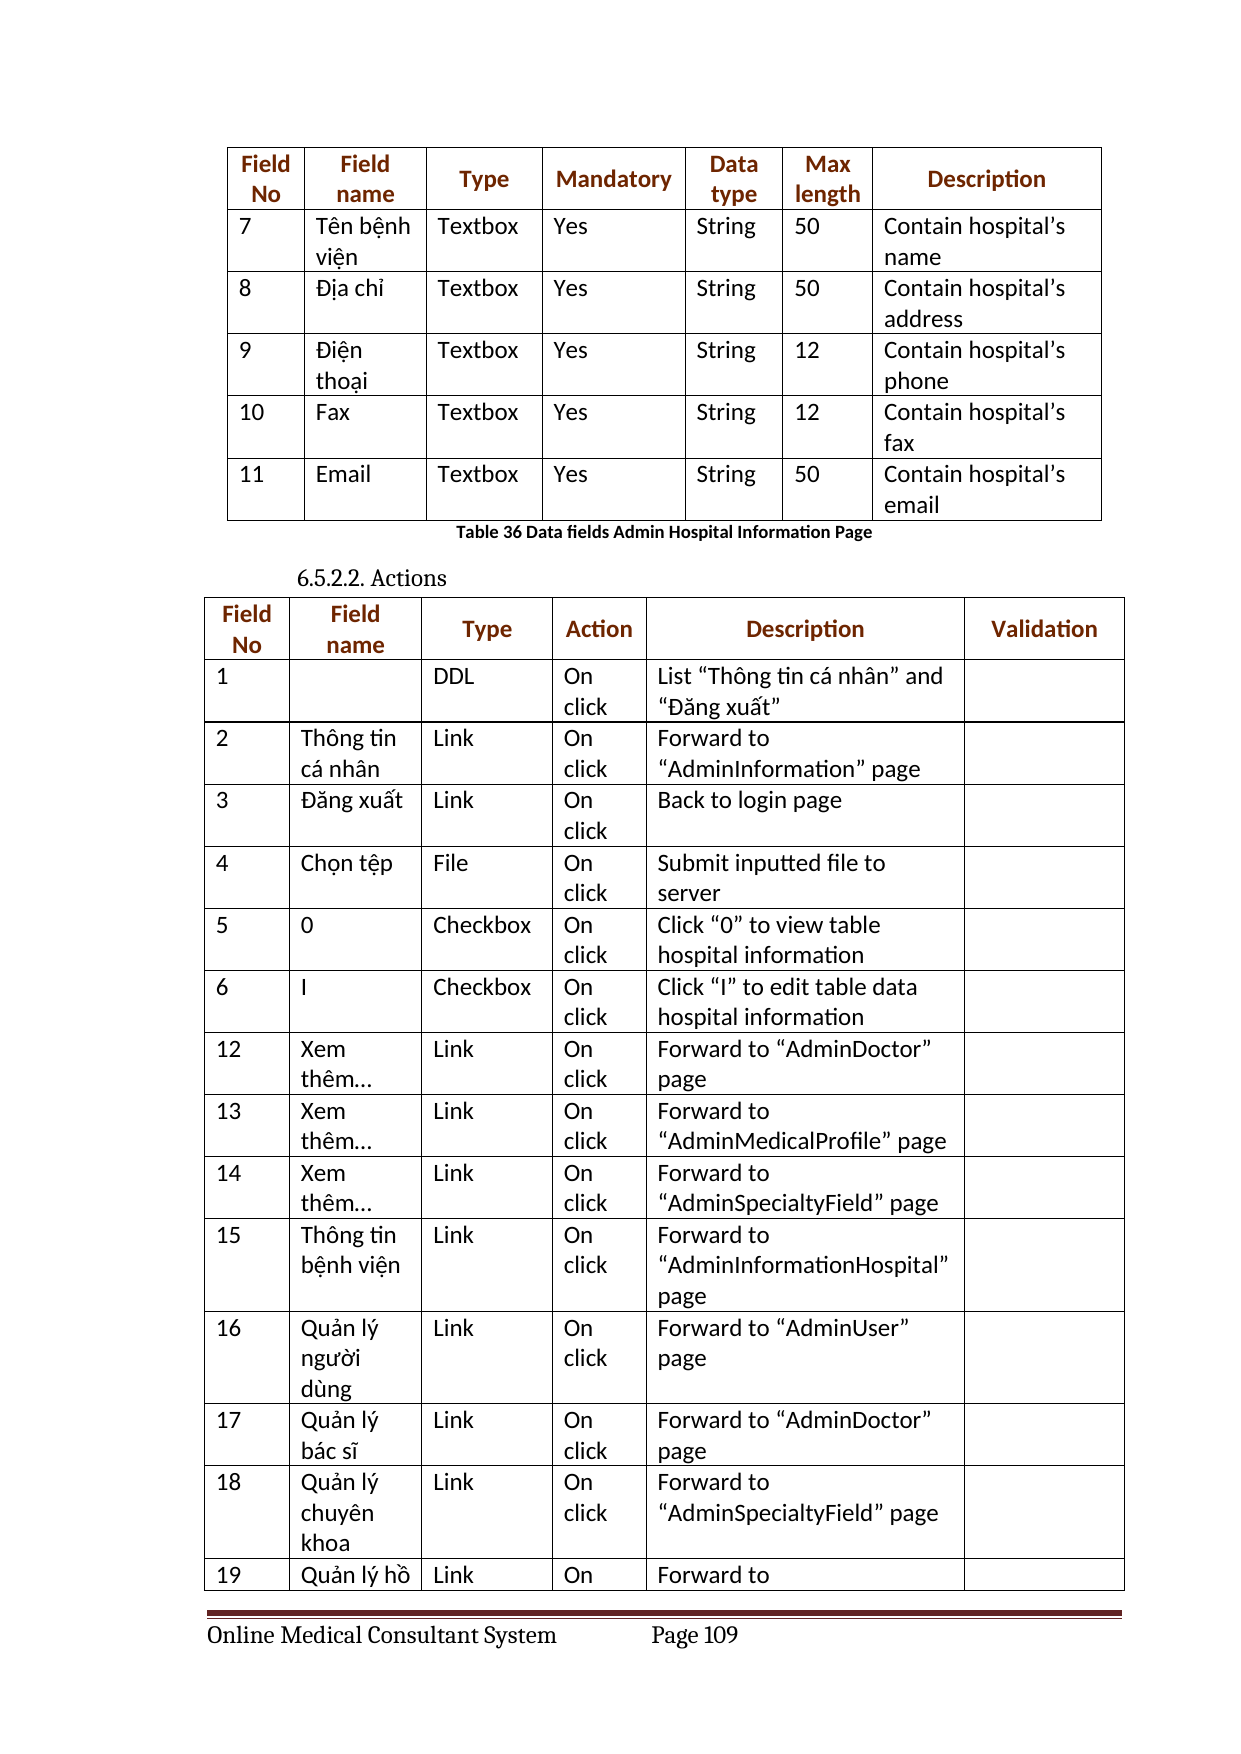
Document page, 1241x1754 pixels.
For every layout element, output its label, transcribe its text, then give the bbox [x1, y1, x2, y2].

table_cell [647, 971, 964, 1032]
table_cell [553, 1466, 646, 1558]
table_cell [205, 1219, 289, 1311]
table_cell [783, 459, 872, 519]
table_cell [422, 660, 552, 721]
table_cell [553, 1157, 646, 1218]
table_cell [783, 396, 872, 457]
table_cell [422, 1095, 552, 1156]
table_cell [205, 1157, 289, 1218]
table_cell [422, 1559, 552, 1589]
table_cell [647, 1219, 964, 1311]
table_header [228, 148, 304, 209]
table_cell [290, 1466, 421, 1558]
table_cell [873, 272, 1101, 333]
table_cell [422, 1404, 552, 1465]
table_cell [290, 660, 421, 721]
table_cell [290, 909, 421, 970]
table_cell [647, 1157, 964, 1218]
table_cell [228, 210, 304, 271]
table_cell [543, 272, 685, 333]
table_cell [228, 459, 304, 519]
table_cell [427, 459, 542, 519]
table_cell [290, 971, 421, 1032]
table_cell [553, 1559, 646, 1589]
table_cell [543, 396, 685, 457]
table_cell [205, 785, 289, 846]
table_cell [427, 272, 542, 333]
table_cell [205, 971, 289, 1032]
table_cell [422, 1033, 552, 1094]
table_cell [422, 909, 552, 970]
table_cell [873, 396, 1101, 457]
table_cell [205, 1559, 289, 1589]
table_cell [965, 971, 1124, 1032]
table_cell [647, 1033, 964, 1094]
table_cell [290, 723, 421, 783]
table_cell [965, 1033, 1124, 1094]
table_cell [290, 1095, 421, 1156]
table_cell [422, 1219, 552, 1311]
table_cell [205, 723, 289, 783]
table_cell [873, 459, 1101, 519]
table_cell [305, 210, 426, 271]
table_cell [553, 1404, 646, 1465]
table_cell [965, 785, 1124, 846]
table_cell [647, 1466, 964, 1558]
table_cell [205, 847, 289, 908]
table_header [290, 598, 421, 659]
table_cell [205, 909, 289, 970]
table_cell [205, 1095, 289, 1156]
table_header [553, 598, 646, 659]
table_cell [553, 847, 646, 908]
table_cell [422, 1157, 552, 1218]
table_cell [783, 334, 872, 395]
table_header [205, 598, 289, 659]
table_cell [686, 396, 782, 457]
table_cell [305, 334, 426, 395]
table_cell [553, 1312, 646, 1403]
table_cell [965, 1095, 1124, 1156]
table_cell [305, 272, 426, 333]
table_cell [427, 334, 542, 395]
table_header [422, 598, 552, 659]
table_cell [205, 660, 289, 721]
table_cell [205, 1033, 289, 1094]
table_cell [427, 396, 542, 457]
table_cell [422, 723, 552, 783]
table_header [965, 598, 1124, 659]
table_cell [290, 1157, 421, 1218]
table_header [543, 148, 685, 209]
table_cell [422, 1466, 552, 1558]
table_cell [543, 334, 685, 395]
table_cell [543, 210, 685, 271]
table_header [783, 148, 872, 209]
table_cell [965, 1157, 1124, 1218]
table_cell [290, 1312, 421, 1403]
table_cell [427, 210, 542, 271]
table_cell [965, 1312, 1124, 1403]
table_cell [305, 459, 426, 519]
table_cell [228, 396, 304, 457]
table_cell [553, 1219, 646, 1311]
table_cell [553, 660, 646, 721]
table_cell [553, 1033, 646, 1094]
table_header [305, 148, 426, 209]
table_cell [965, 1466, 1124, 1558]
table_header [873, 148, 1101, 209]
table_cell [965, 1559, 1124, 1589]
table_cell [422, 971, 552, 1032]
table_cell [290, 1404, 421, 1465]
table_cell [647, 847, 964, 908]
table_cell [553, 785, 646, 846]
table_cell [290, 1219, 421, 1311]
text Table 33 Data fields Admin Hospital Information Page [207, 521, 1122, 543]
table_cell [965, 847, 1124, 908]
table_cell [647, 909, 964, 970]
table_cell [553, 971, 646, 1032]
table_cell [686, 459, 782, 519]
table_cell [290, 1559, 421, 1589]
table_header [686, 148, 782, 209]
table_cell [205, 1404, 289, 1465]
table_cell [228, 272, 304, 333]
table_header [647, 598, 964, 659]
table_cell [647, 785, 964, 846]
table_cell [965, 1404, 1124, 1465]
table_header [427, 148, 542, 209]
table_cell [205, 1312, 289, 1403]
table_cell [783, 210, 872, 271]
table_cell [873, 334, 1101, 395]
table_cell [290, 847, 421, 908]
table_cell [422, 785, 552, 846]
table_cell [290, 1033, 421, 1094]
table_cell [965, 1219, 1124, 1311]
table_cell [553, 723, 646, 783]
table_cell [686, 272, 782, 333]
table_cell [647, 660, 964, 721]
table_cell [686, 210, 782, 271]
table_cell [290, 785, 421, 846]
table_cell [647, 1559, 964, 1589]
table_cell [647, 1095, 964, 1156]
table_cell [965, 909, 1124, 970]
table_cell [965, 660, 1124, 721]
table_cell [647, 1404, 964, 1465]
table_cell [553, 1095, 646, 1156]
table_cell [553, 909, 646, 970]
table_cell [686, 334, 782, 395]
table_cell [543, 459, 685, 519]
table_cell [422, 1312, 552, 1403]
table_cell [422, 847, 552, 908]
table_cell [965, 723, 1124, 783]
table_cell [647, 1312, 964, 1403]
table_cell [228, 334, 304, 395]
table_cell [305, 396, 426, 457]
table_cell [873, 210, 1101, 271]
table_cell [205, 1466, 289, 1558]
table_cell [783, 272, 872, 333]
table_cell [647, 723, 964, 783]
subtitle Actions [282, 564, 1122, 593]
